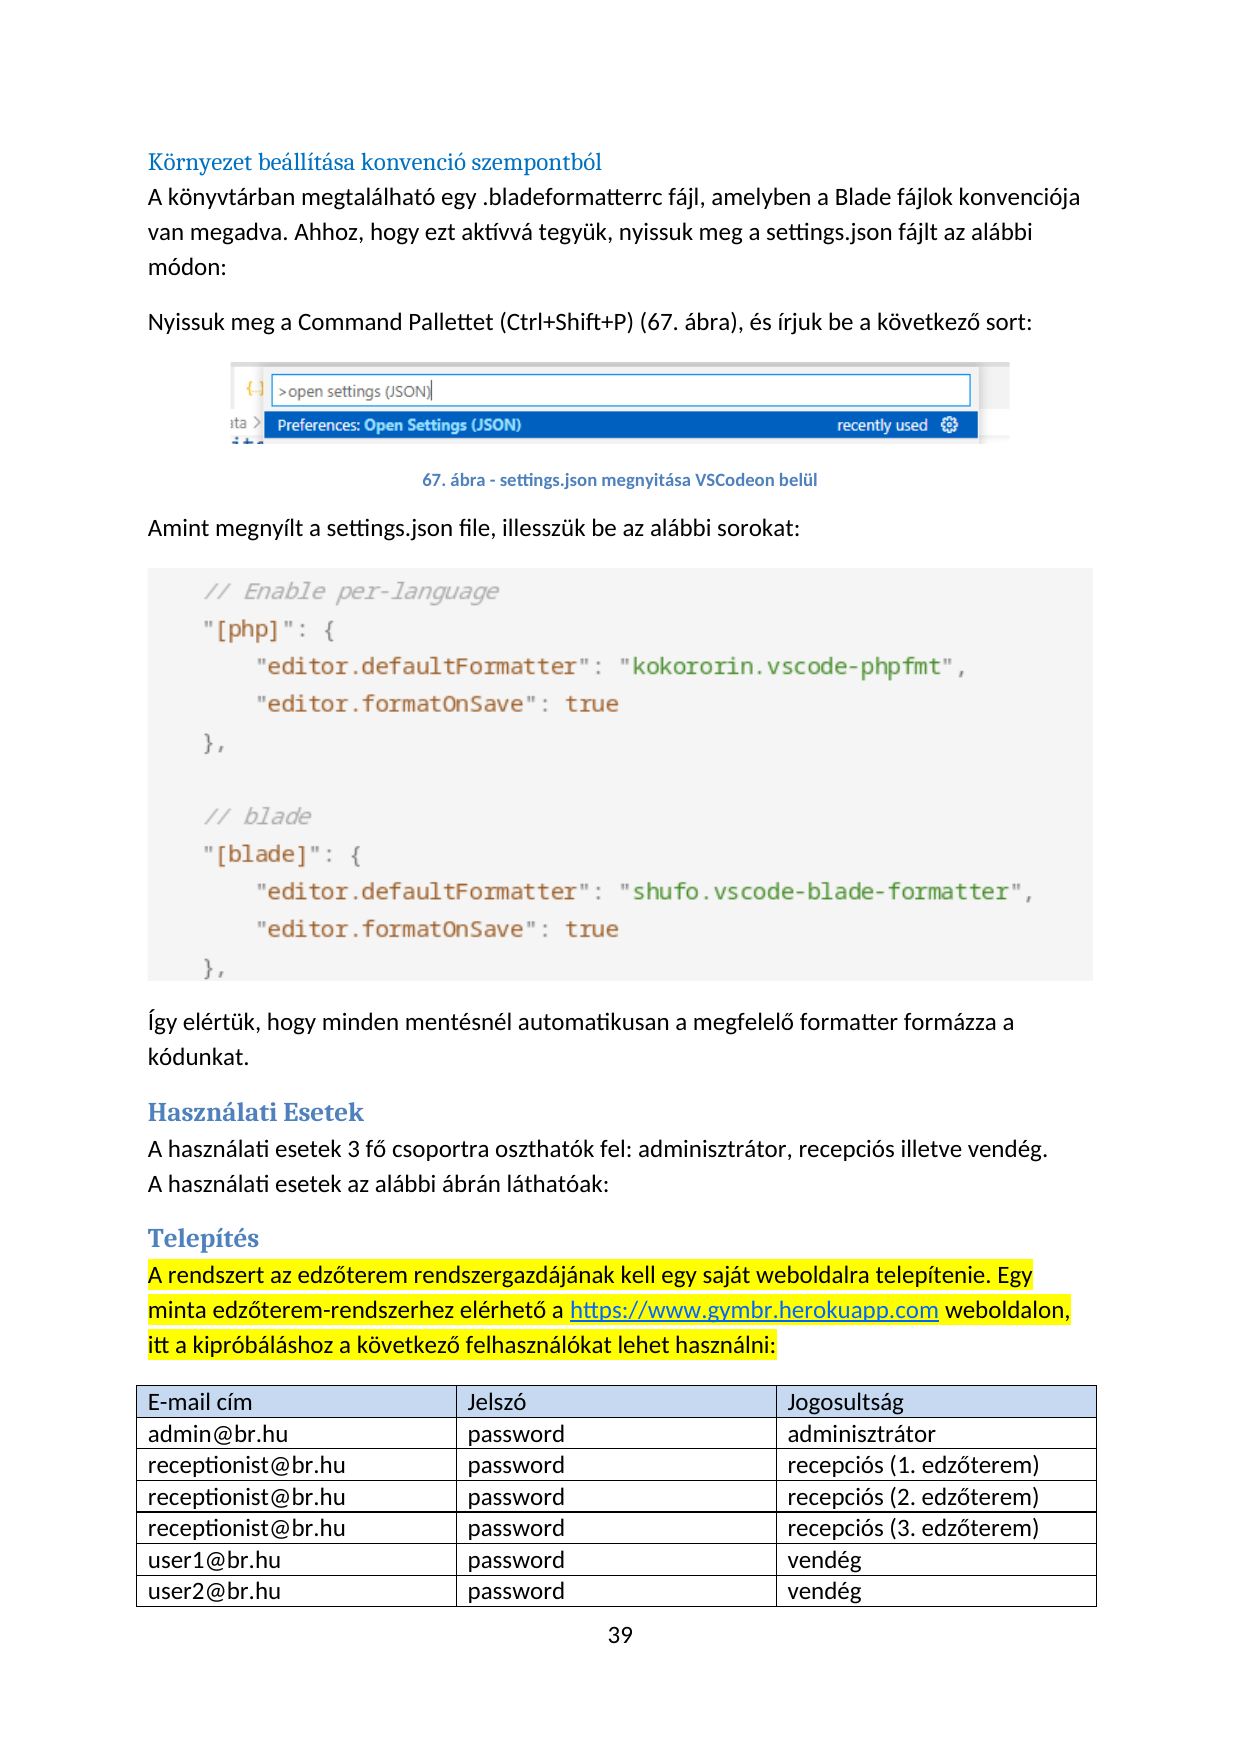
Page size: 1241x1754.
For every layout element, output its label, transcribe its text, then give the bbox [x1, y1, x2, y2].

table_cell adminisztrátor [777, 1418, 1096, 1448]
table_cell password [457, 1481, 776, 1511]
text 67. ábra - settings.json megnyitása VSCodeon belül [148, 468, 1093, 491]
table_cell receptionist@br.hu [137, 1513, 456, 1543]
subtitle Környezet beállítása konvenció szempontból [148, 148, 1093, 176]
text A használati esetek 3 fő csoportra oszthatók fel: adminisztrátor, recepciós illetve vendég. A használati esetek az alábbi ábrán láthatóak: [148, 1133, 1093, 1198]
table_cell receptionist@br.hu [137, 1481, 456, 1511]
table_cell password [457, 1544, 776, 1574]
table_cell admin@br.hu [137, 1418, 456, 1448]
table_cell user2@br.hu [137, 1576, 456, 1606]
table_cell vendég [777, 1576, 1096, 1606]
subtitle Használati Esetek [148, 1097, 1093, 1128]
subtitle Telepítés [148, 1223, 1093, 1255]
table_cell recepciós (1. edzőterem) [777, 1449, 1096, 1480]
table_cell password [457, 1449, 776, 1480]
table_cell password [457, 1418, 776, 1448]
table_header E-mail cím [137, 1386, 456, 1417]
table_cell password [457, 1513, 776, 1543]
text Nyissuk meg a Command Pallettet (Ctrl+Shift+P) (67. ábra), és írjuk be a következő sort: [148, 306, 1093, 337]
text Amint megnyílt a settings.json file, illesszük be az alábbi sorokat: [148, 512, 1093, 543]
table_cell user1@br.hu [137, 1544, 456, 1574]
text Így elértük, hogy minden mentésnél automatikusan a megfelelő formatter formázza a kódunkat. [148, 1006, 1093, 1072]
table_cell password [457, 1576, 776, 1606]
table_cell recepciós (3. edzőterem) [777, 1513, 1096, 1543]
table_cell recepciós (2. edzőterem) [777, 1481, 1096, 1511]
table_cell vendég [777, 1544, 1096, 1574]
text A rendszert az edzőterem rendszergazdájának kell egy saját weboldalra telepítenie. Egy minta edzőterem-rendszerhez elérhető a https://www.gymbr.herokuapp.com weboldalon, itt a kipróbáláshoz a következő felhasználókat lehet használni: [148, 1259, 1093, 1360]
picture [230, 362, 1010, 444]
table_cell receptionist@br.hu [137, 1449, 456, 1480]
text A könyvtárban megtalálható egy .bladeformatterrc fájl, amelyben a Blade fájlok konvenciója van megadva. Ahhoz, hogy ezt aktívvá tegyük, nyissuk meg a settings.json fájlt az alábbi módon: [148, 181, 1093, 281]
table_header Jogosultság [777, 1386, 1096, 1417]
table_header Jelszó [457, 1386, 776, 1417]
